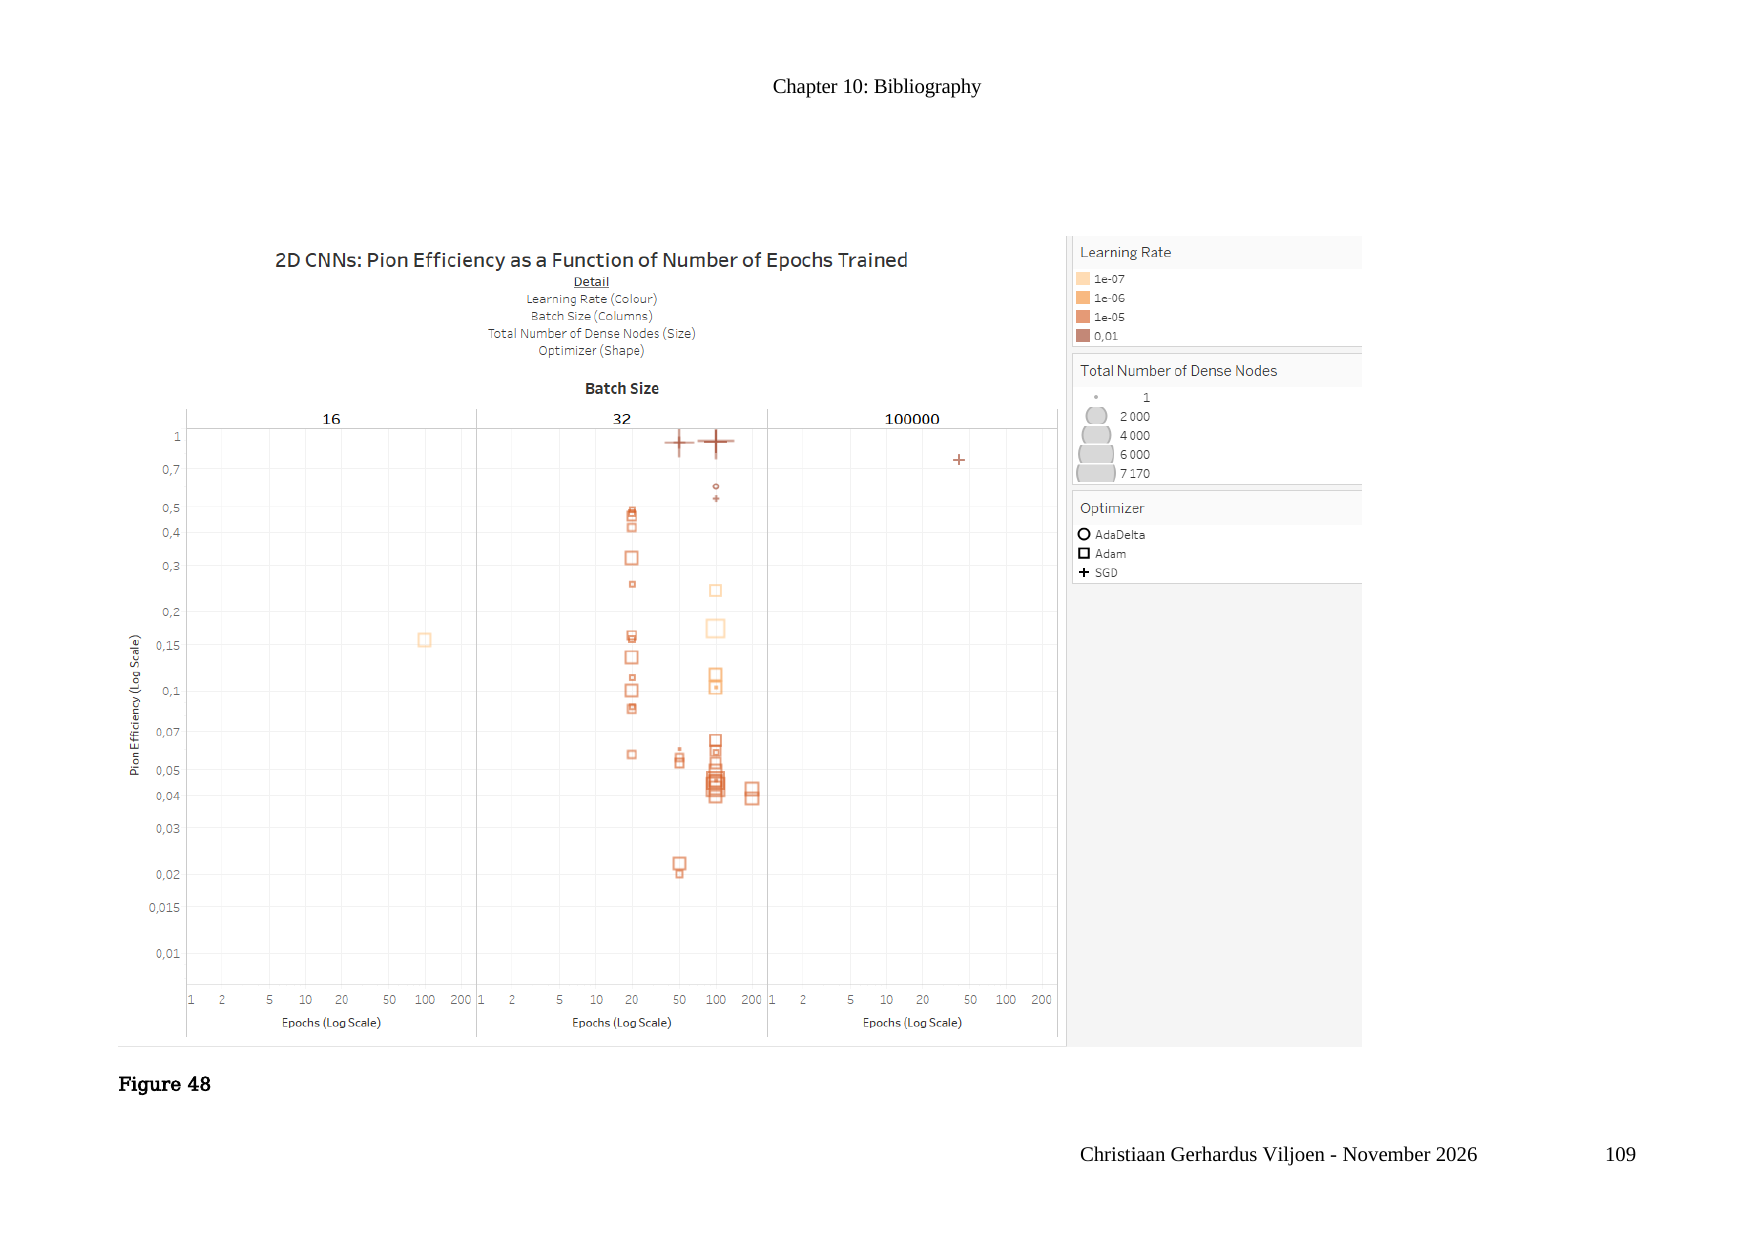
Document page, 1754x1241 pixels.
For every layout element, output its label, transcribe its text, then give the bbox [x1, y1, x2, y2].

picture [118, 236, 1362, 1047]
